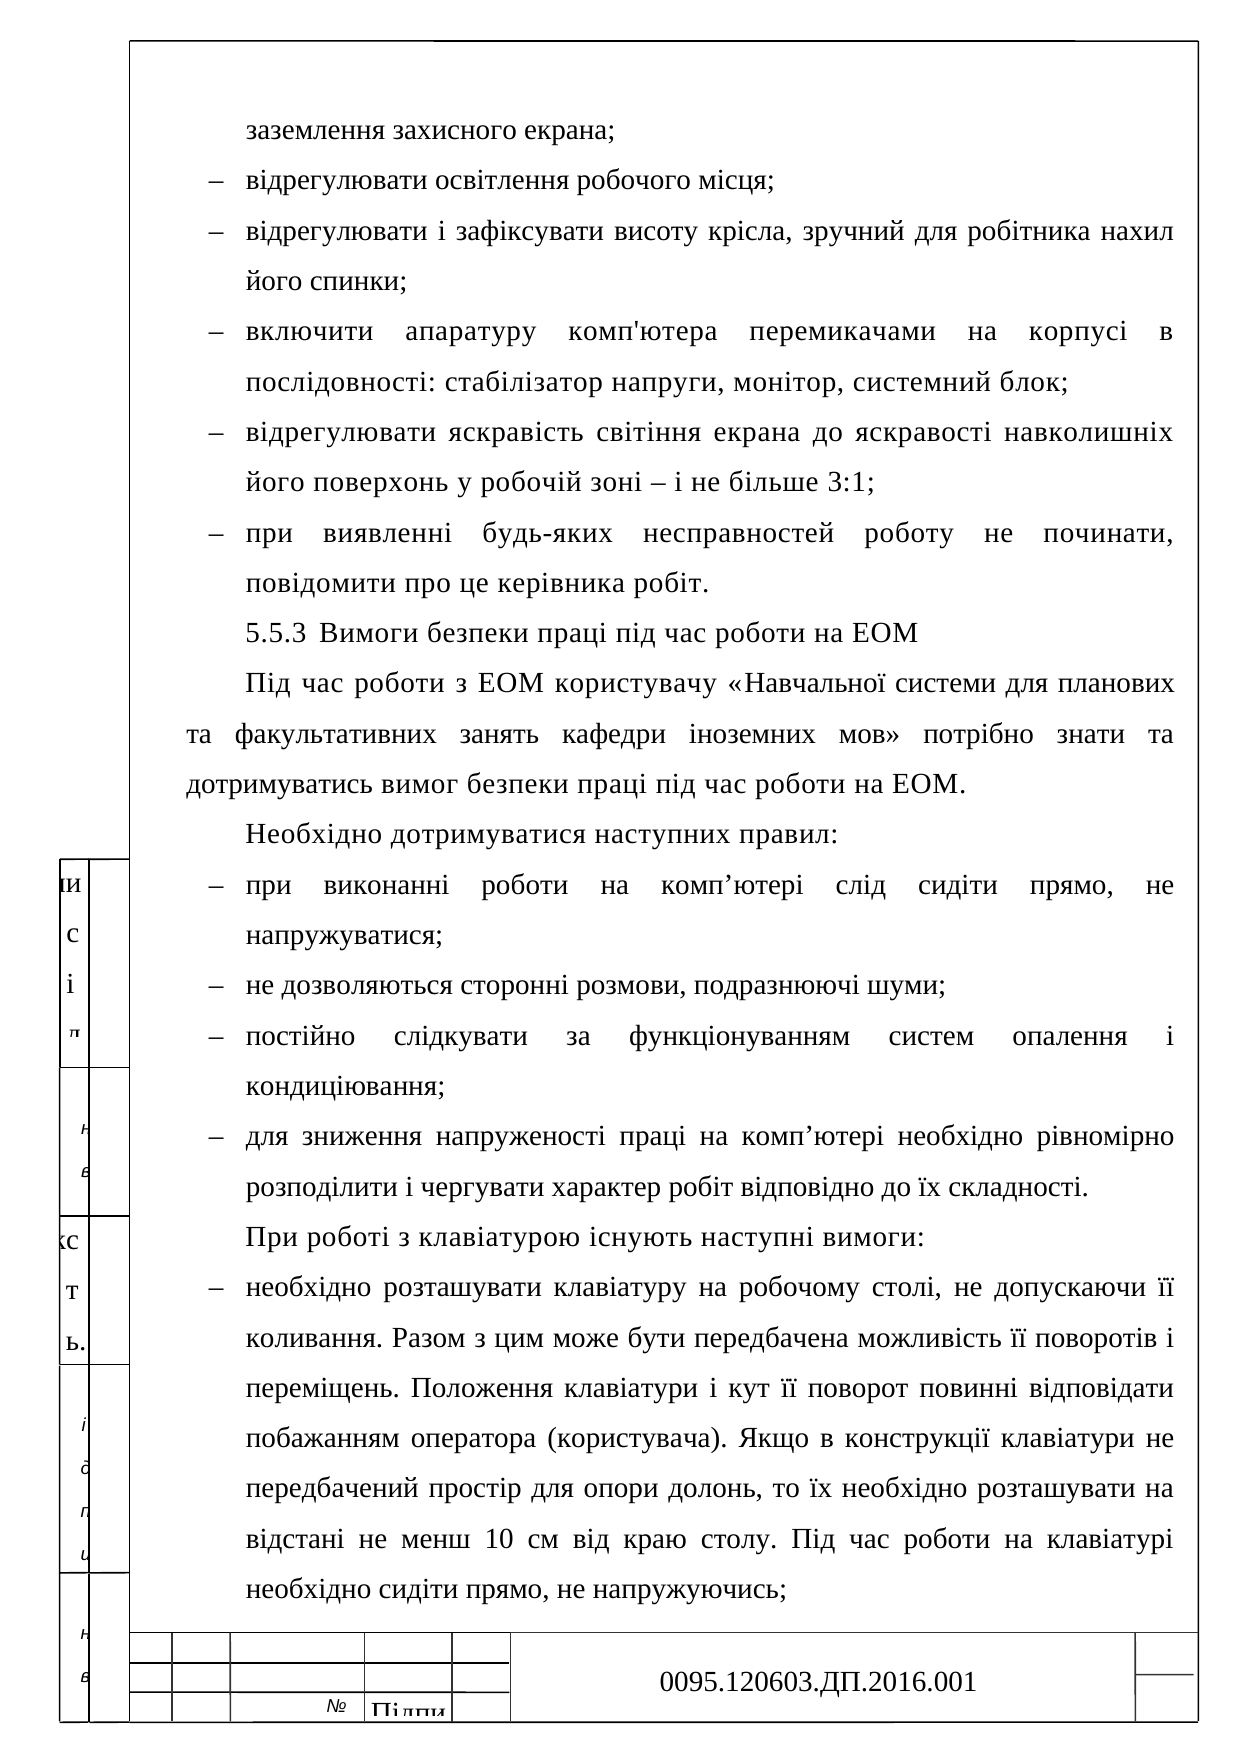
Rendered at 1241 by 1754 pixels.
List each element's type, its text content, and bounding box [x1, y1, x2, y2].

text необхідно розташувати клавіатуру на робочому столі, не допускаючи її коливання. Разом з цим може бути передбачена можливість її поворотів і переміщень. Положення клавіатури і кут її поворот повинні відповідати побажанням оператора (користувача). Якщо в конструкції клавіатури не передбачений простір для опори долонь, то їх необхідно розташувати на відстані не менш 10 см від краю столу. Під час роботи на клавіатурі необхідно сидіти прямо, не напружуючись; [208, 1269, 1175, 1605]
text при виявленні будь-яких несправностей роботу не починати, повідомити про це керівника робіт. [208, 515, 1175, 598]
text відрегулювати освітлення робочого місця; [208, 162, 1175, 196]
text При роботі з клавіатурою існують наступні вимоги: [186, 1219, 1175, 1253]
text для зниження напруженості праці на комп’ютері необхідно рівномірно розподілити і чергувати характер робіт відповідно до їх складності. [208, 1118, 1175, 1202]
text Необхідно дотримуватися наступних правил: [186, 817, 1175, 850]
text при виконанні роботи на комп’ютері слід сидіти прямо, не напружуватися; [208, 867, 1175, 951]
text відрегулювати яскравість світіння екрана до яскравості навколишніх його поверхонь у робочій зоні – і не більше 3:1; [208, 414, 1175, 498]
text постійно слідкувати за функціонуванням систем опалення і кондиціювання; [208, 1018, 1175, 1102]
subtitle Вимоги безпеки праці під час роботи на ЕОМ [186, 615, 1175, 649]
text відрегулювати і зафіксувати висоту крісла, зручний для робітника нахил його спинки; [208, 213, 1175, 297]
text включити апаратуру комп'ютера перемикачами на корпусі в послідовності: стабілізатор напруги, монітор, системний блок; [208, 313, 1175, 397]
text Під час роботи з ЕОМ користувачу «Навчальної системи для планових та факультативних занять кафедри іноземних мов» потрібно знати та дотримуватись вимог безпеки праці під час роботи на ЕОМ. [186, 666, 1175, 800]
text не дозволяються сторонні розмови, подразнюючі шуми; [208, 967, 1175, 1001]
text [208, 112, 1175, 146]
